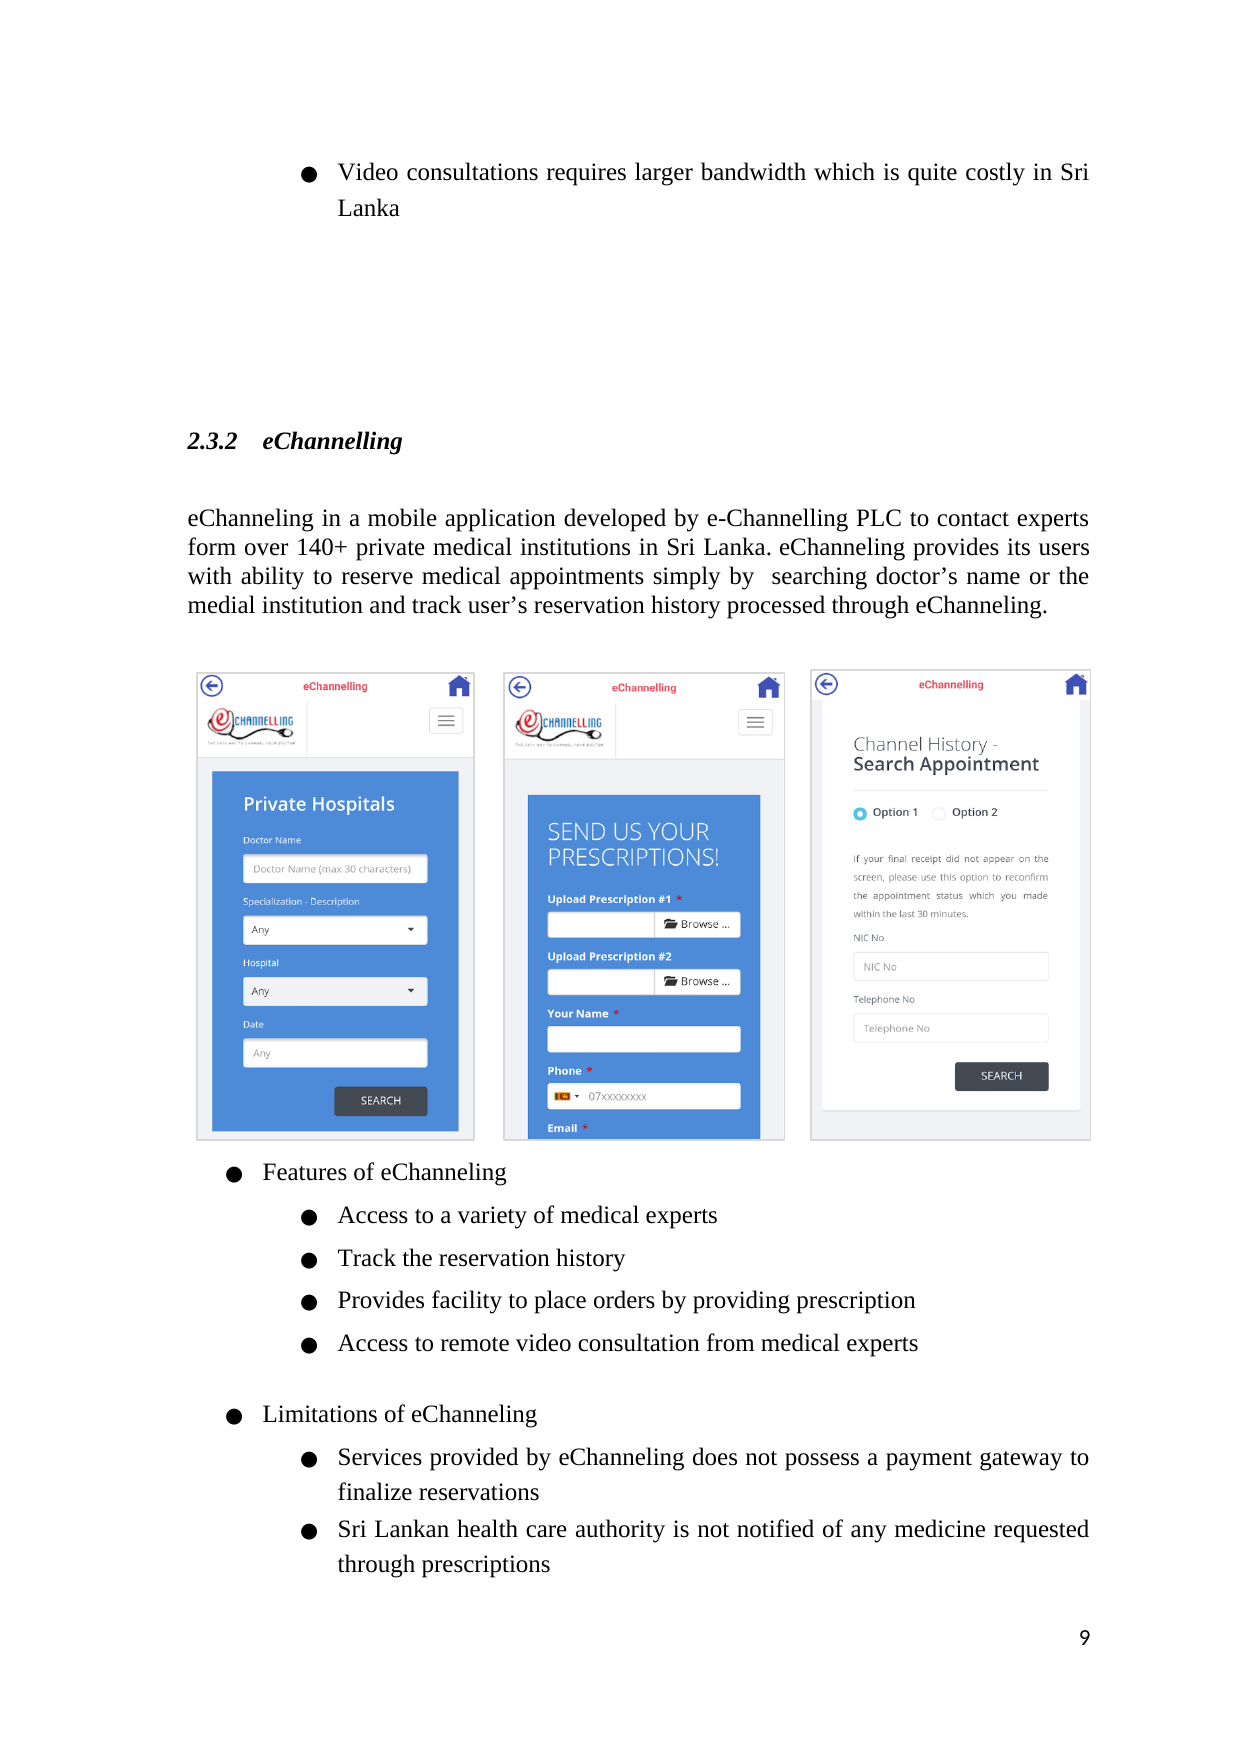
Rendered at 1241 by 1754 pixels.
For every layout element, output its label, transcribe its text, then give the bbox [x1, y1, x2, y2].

picture [812, 671, 1090, 1139]
picture [505, 674, 784, 1139]
list Video consultations requires larger bandwidth which is quite costly in Sri Lanka [300, 150, 1090, 249]
subtitle eChannelling [187, 426, 1090, 455]
list Track the reservation history [300, 1235, 1090, 1278]
list Services provided by eChanneling does not possess a payment gateway to finalize reservations [300, 1435, 1090, 1506]
list Limitations of eChanneling [225, 1392, 1090, 1435]
text eChanneling in a mobile application developed by e-Channelling PLC to contact experts form over 140+ private medical institutions in Sri Lanka. eChanneling provides its users with ability to reserve medical appointments simply by searching doctor’s name or the medial institution and track user’s reservation history processed through eChanneling. [187, 503, 1090, 618]
list Sri Lankan health care authority is not notified of any medicine requested through prescriptions [300, 1506, 1090, 1578]
picture [198, 674, 473, 1139]
list Access to remote video consultation from medical experts [300, 1321, 1090, 1363]
list Provides facility to place orders by providing prescription [300, 1278, 1090, 1321]
list Access to a variety of medical experts [300, 1192, 1090, 1235]
